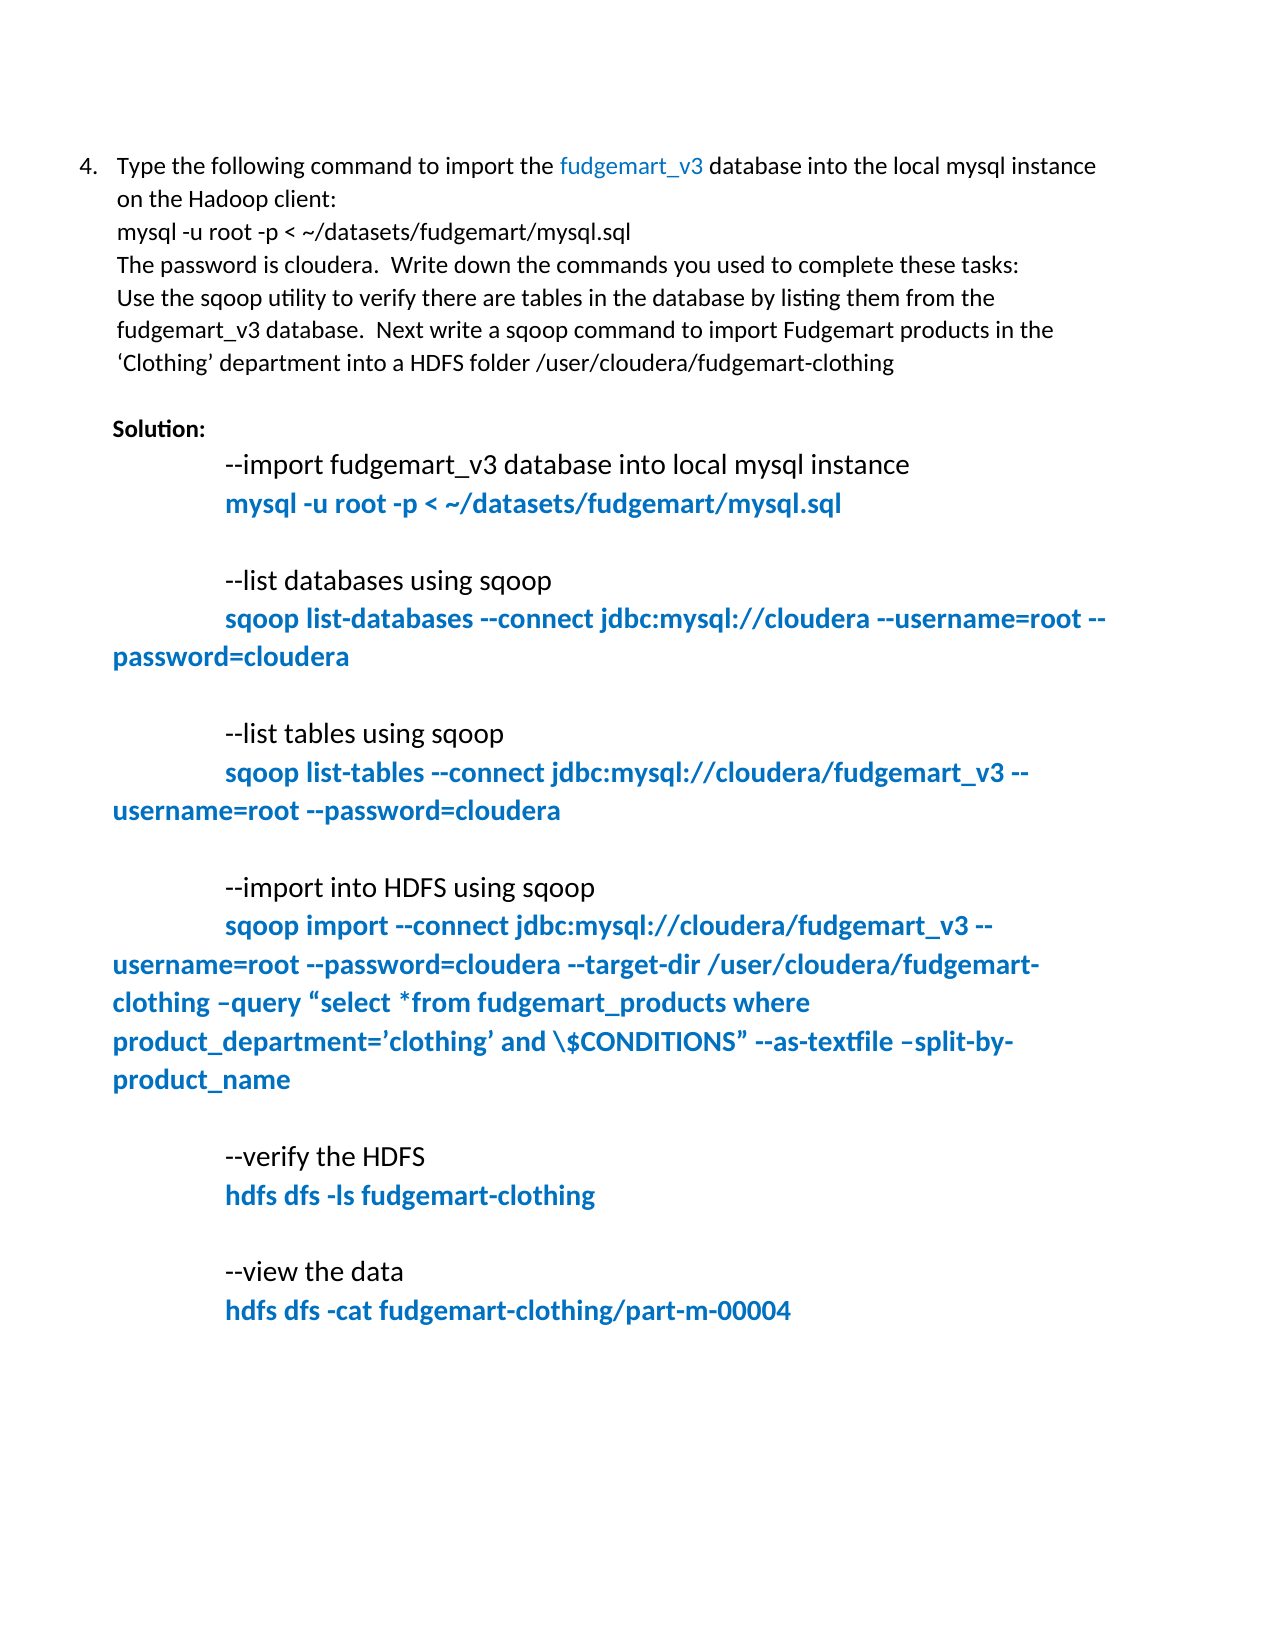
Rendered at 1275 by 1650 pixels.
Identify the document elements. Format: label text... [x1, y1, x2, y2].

list --list tables using sqoop [225, 715, 1125, 751]
list Solution: [112, 413, 1125, 444]
list --import fudgemart_v3 database into local mysql instance [225, 446, 1125, 482]
list mysql -u root -p < ~/datasets/fudgemart/mysql.sql [225, 485, 1125, 520]
list hdfs dfs -cat fudgemart-clothing/part-m-00004 [225, 1292, 1125, 1327]
list sqoop list-databases --connect jdbc:mysql://cloudera --username=root --password=cloudera [112, 600, 1125, 674]
list sqoop list-tables --connect jdbc:mysql://cloudera/fudgemart_v3 --username=root --password=cloudera [112, 754, 1125, 828]
list --list databases using sqoop [225, 562, 1125, 597]
list hdfs dfs -ls fudgemart-clothing [225, 1177, 1125, 1212]
list sqoop import --connect jdbc:mysql://cloudera/fudgemart_v3 --username=root --password=cloudera --target-dir /user/cloudera/fudgemart-clothing –query “select *from fudgemart_products where product_department=’clothing’ and \$CONDITIONS” --as-textfile –split-by-product_name [112, 907, 1125, 1097]
list --verify the HDFS [225, 1138, 1125, 1174]
list Type the following command to import the fudgemart_v3 database into the local mysql instance on the Hadoop client: mysql -u root -p < ~/datasets/fudgemart/mysql.sql The password is cloudera. Write down the commands you used to complete these tasks: Use the sqoop utility to verify there are tables in the database by listing them from the fudgemart_v3 database. Next write a sqoop command to import Fudgemart products in the ‘Clothing’ department into a HDFS folder /user/cloudera/fudgemart-clothing [79, 150, 1125, 378]
list --view the data [225, 1253, 1125, 1289]
list --import into HDFS using sqoop [225, 869, 1125, 905]
